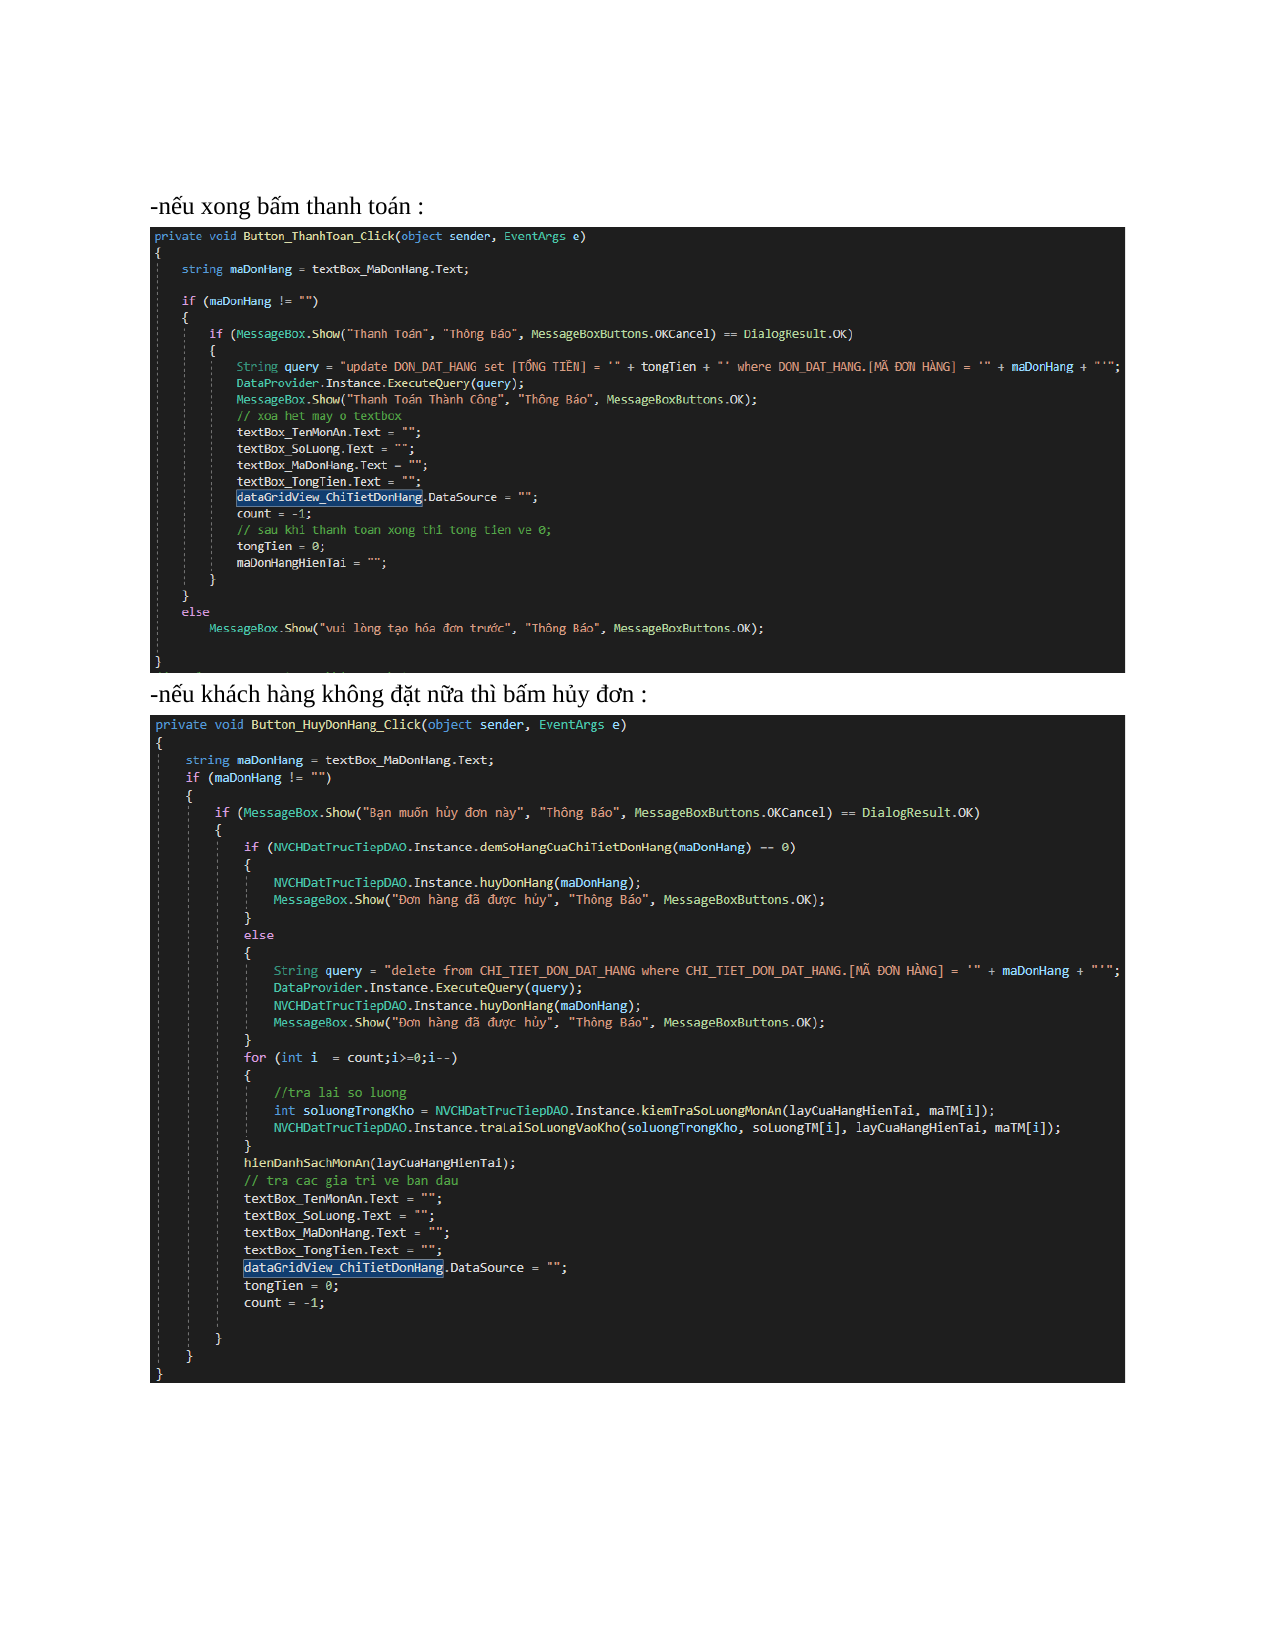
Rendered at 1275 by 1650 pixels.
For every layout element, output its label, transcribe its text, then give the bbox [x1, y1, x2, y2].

subtitle -nếu khách hàng không đặt nữa thì bấm hủy đơn : [150, 679, 812, 708]
subtitle -nếu xong bấm thanh toán : [150, 191, 812, 220]
picture [150, 227, 1125, 673]
picture [150, 715, 1125, 1383]
